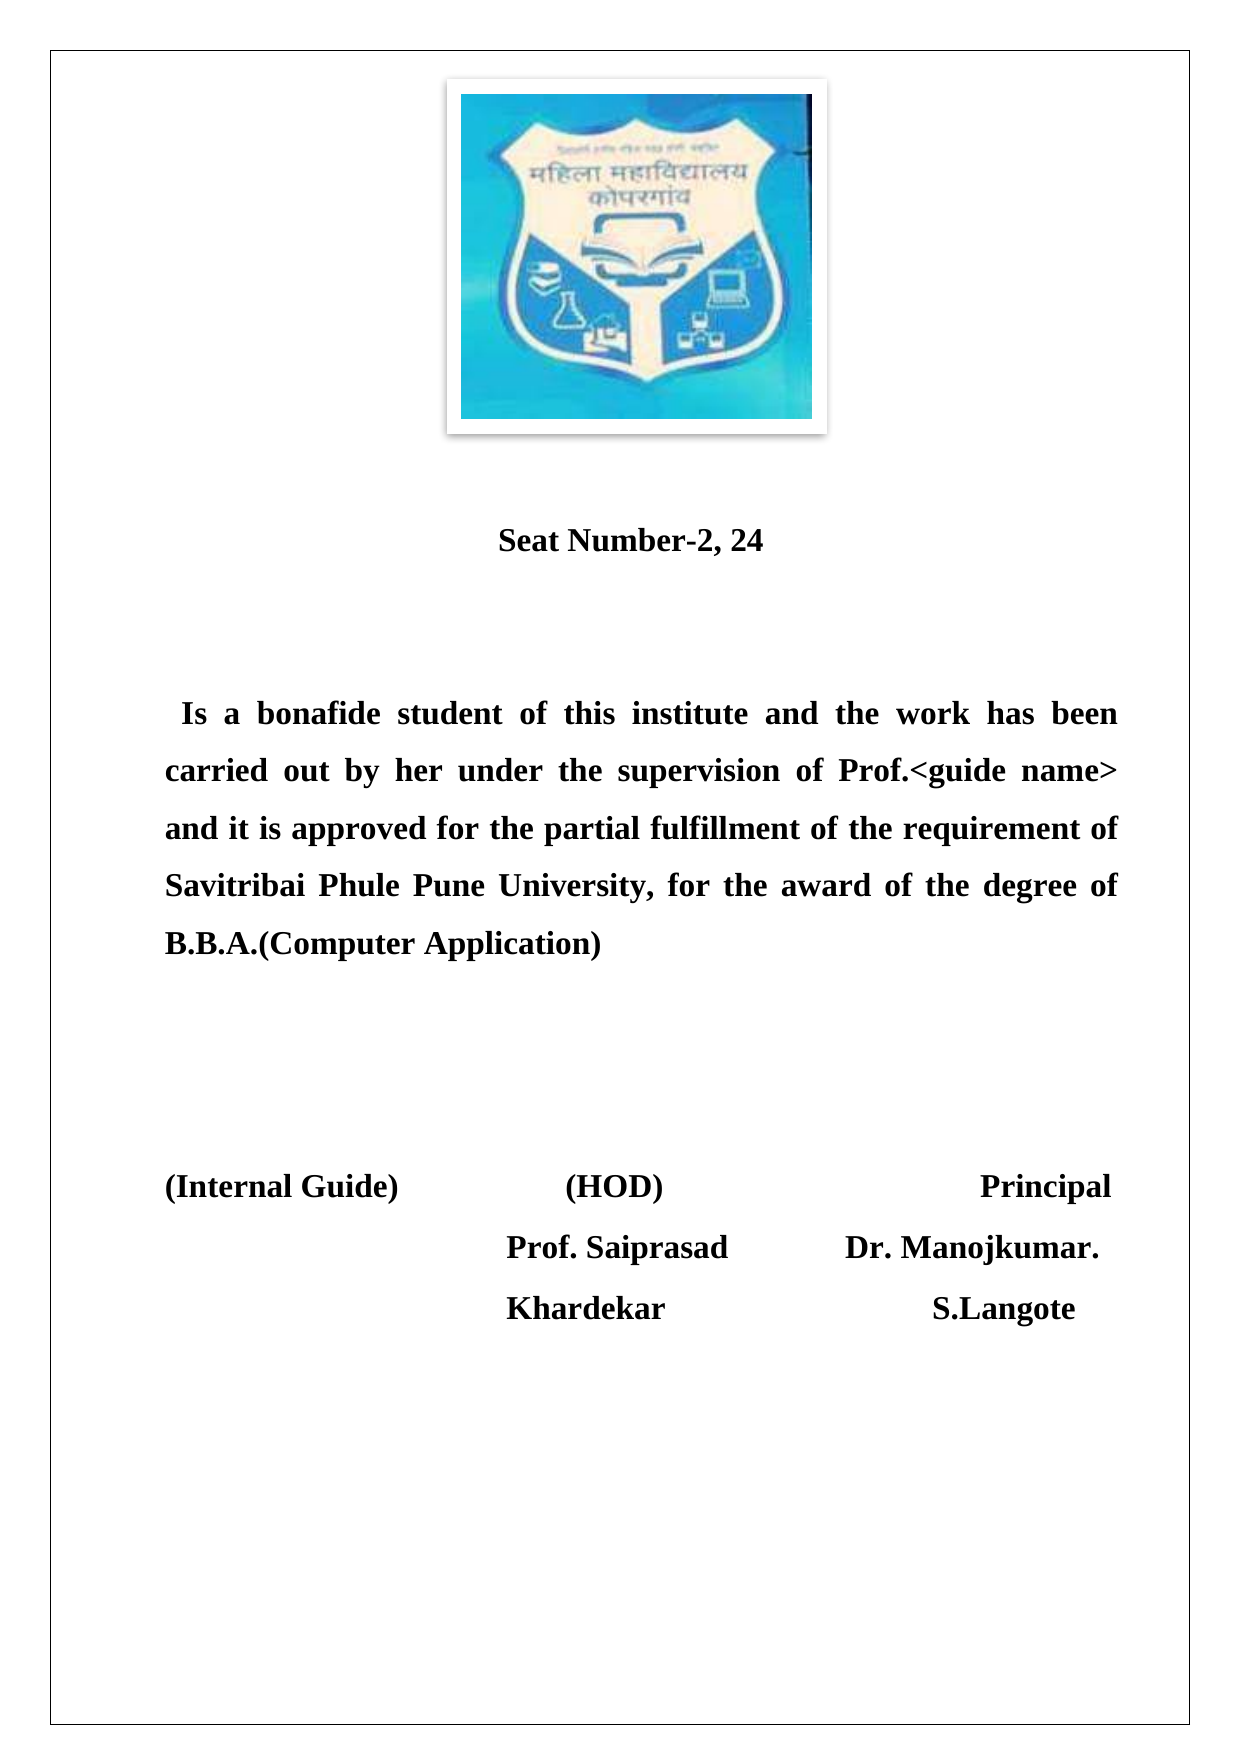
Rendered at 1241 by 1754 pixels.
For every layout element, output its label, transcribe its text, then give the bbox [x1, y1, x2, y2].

text Khardekar S.Langote [164, 1288, 1113, 1326]
picture [461, 94, 812, 419]
text Seat Number-2, 24 [201, 521, 1119, 559]
text Prof. Saiprasad Dr. Manojkumar. [164, 1227, 1113, 1266]
text Is a bonafide student of this institute and the work has been carried out by her under the supervision of Prof.<guide name> and it is approved for the partial fulfillment of the requirement of Savitribai Phule Pune University, for the award of the degree of B.B.A.(Computer Application) [164, 693, 1119, 961]
text (Internal Guide) (HOD) Principal [164, 1166, 1113, 1205]
